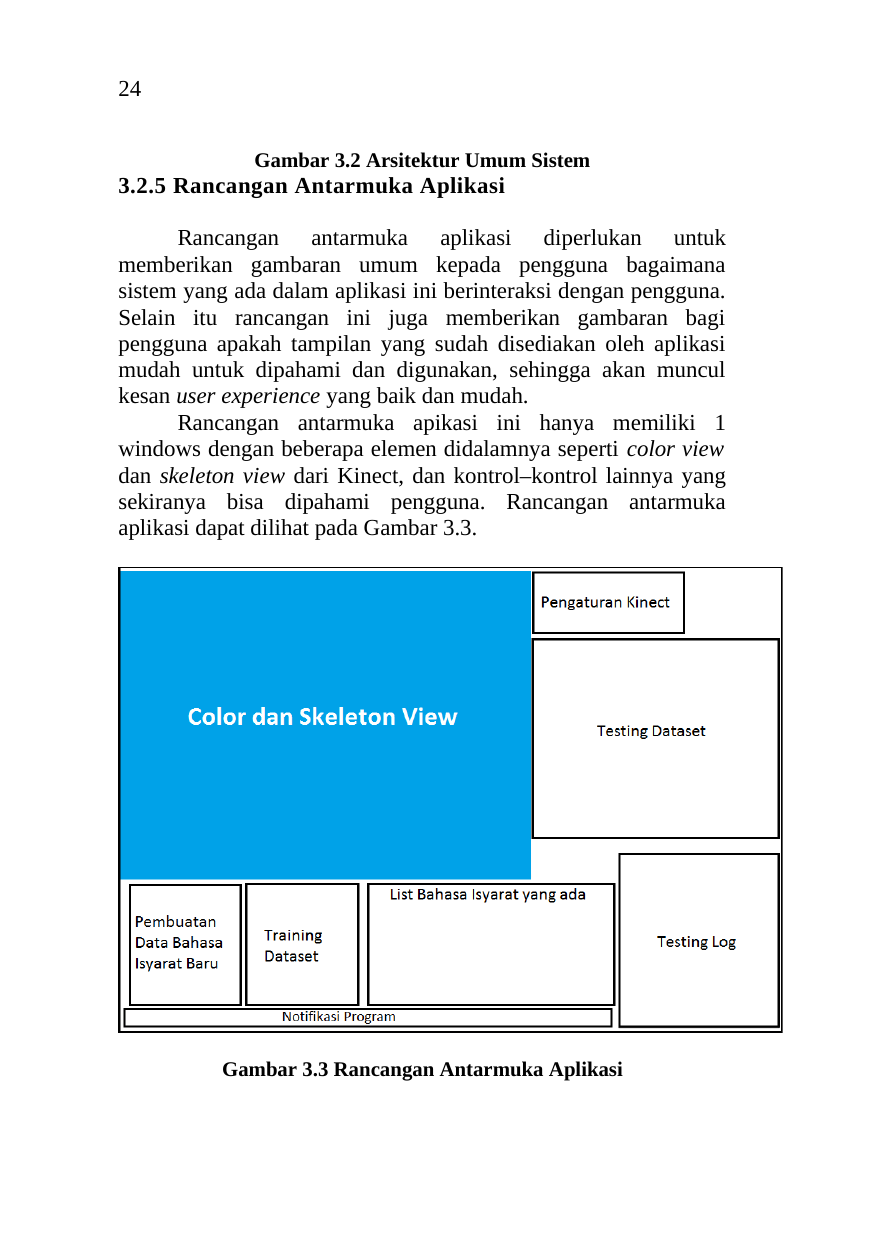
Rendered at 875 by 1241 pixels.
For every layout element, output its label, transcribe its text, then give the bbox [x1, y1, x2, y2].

list Gambar 3.2 Arsitektur Umum Sistem [118, 148, 726, 172]
list Gambar 3.3 Rancangan Antarmuka Aplikasi [118, 1057, 726, 1081]
subtitle 3.2.5 Rancangan Antarmuka Aplikasi [118, 172, 726, 198]
picture [118, 567, 783, 1033]
text Rancangan antarmuka aplikasi diperlukan untuk memberikan gambaran umum kepada pengguna bagaimana sistem yang ada dalam aplikasi ini berinteraksi dengan pengguna. Selain itu rancangan ini juga memberikan gambaran bagi pengguna apakah tampilan yang sudah disediakan oleh aplikasi mudah untuk dipahami dan digunakan, sehingga akan muncul kesan user experience yang baik dan mudah. [118, 224, 726, 409]
text Rancangan antarmuka apikasi ini hanya memiliki 1 windows dengan beberapa elemen didalamnya seperti color view dan skeleton view dari Kinect, dan kontrol–kontrol lainnya yang sekiranya bisa dipahami pengguna. Rancangan antarmuka aplikasi dapat dilihat pada Gambar 3.3. [118, 409, 726, 541]
